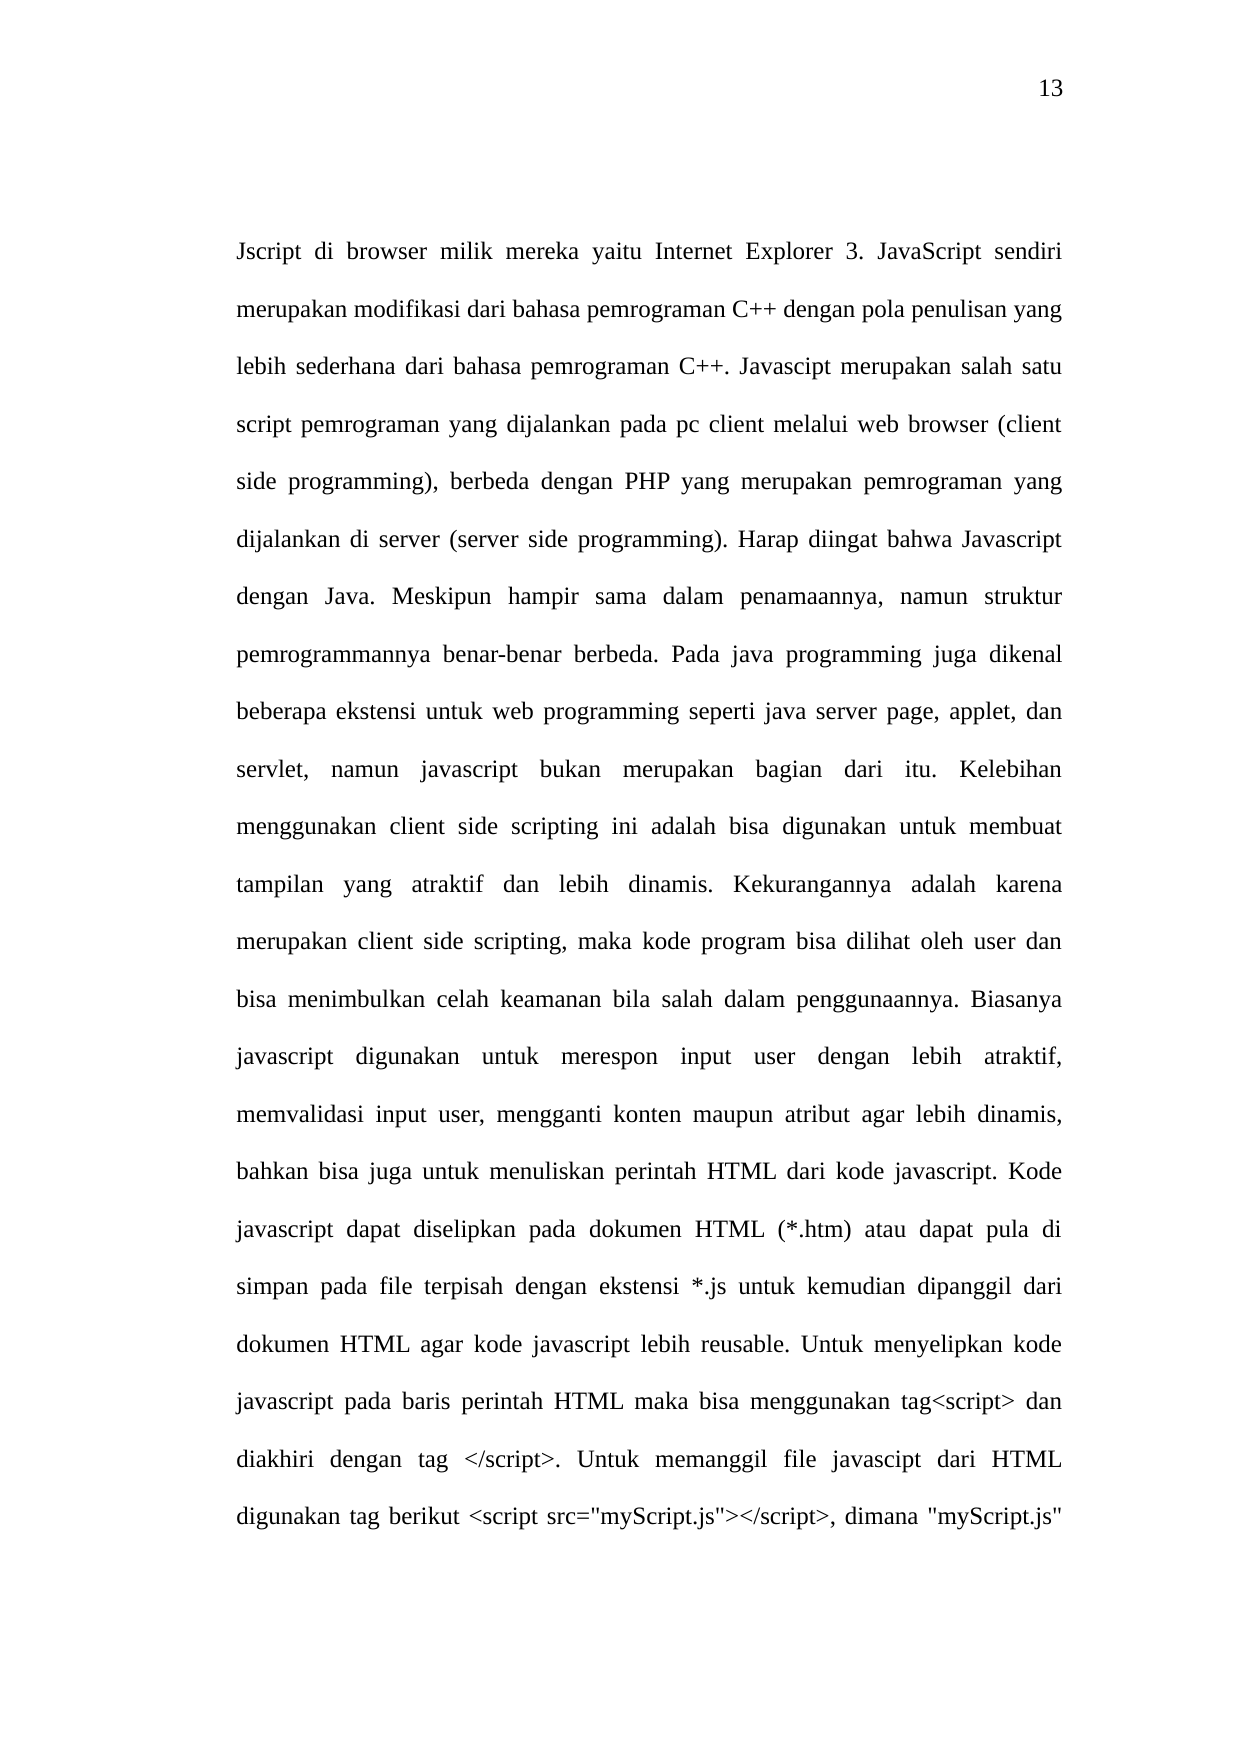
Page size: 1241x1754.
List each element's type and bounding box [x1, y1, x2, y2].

text [236, 236, 1063, 1530]
